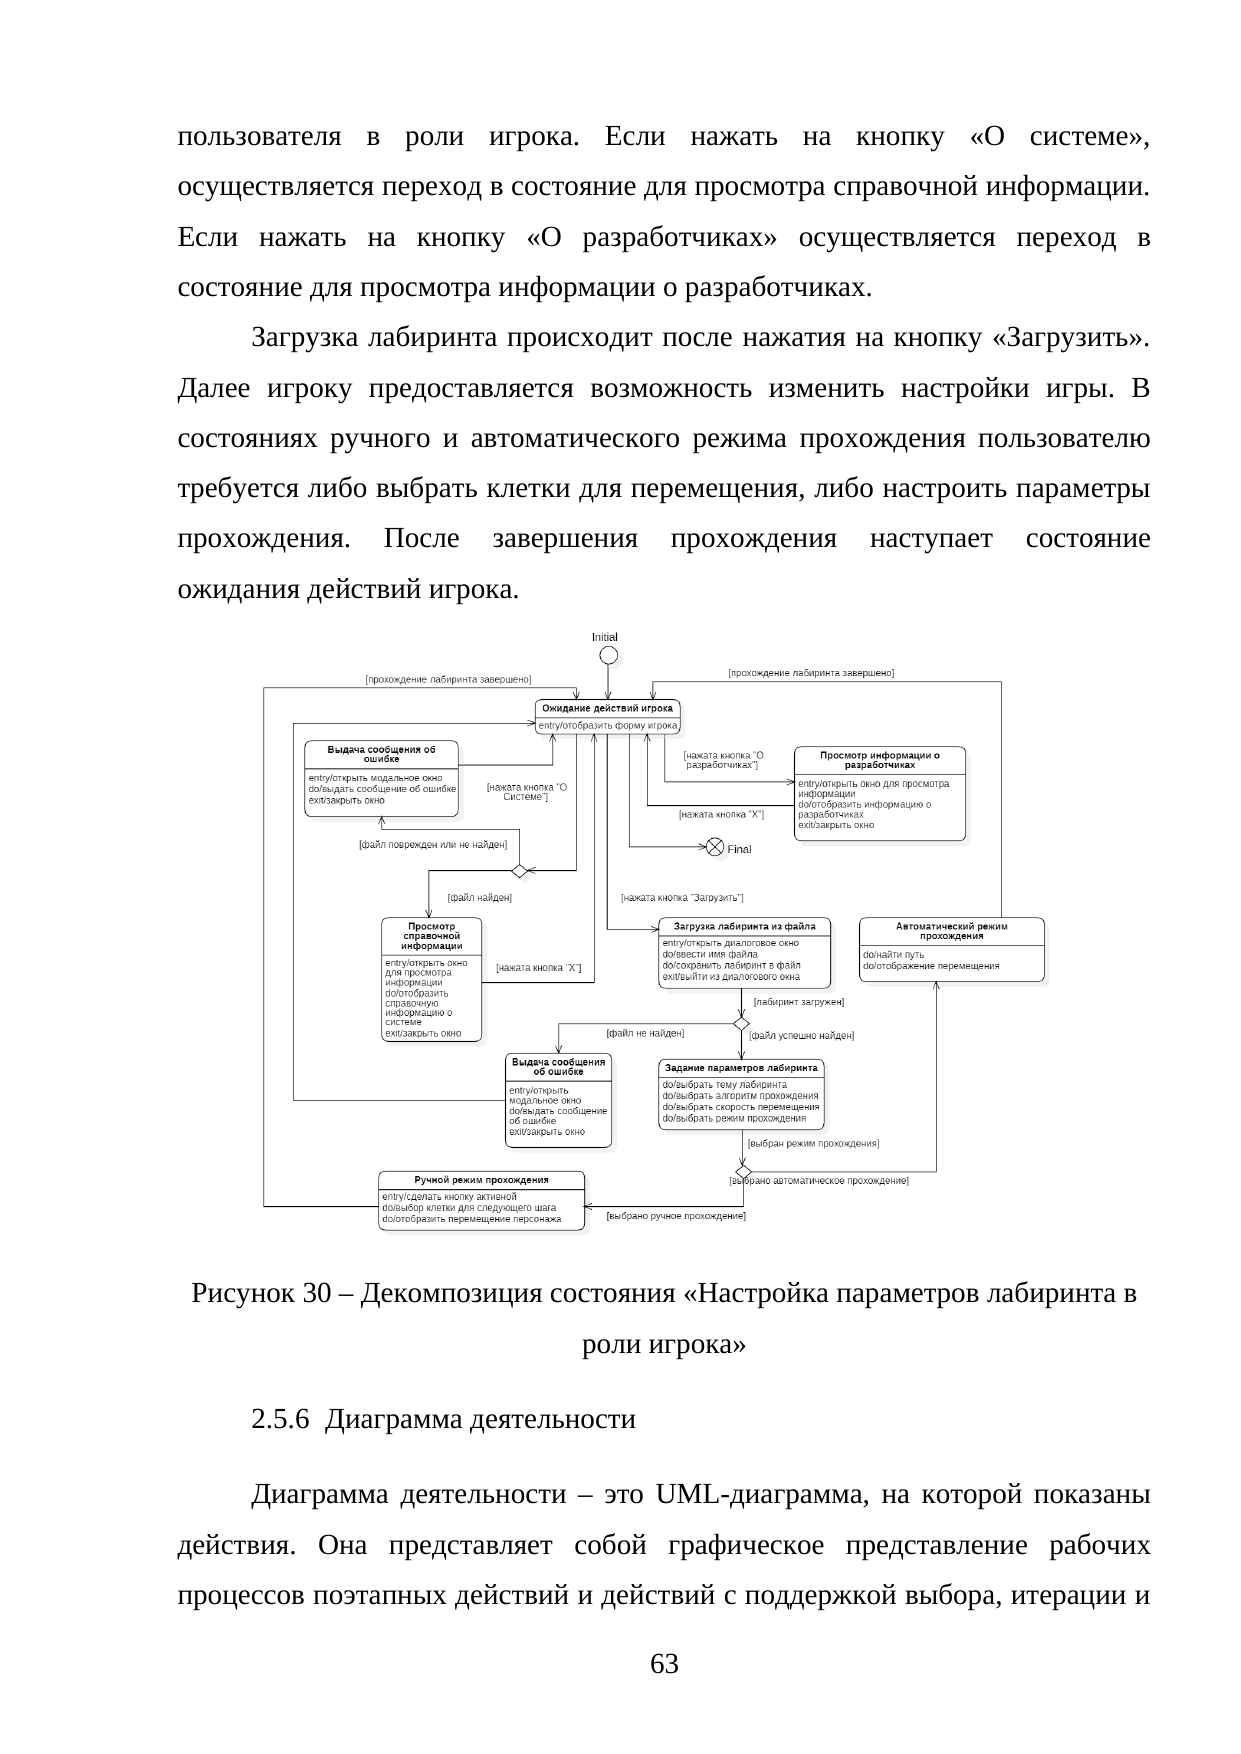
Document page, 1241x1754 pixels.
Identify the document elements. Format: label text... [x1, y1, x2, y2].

text Загрузка лабиринта происходит после нажатия на кнопку «Загрузить». Далее игроку предоставляется возможность изменить настройки игры. В состояниях ручного и автоматического режима прохождения пользователю требуется либо выбрать клетки для перемещения, либо настроить параметры прохождения. После завершения прохождения наступает состояние ожидания действий игрока. [177, 319, 1152, 604]
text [177, 1476, 1152, 1611]
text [177, 118, 1152, 303]
picture [256, 621, 1073, 1259]
text Диаграмма деятельности [251, 1401, 1152, 1435]
